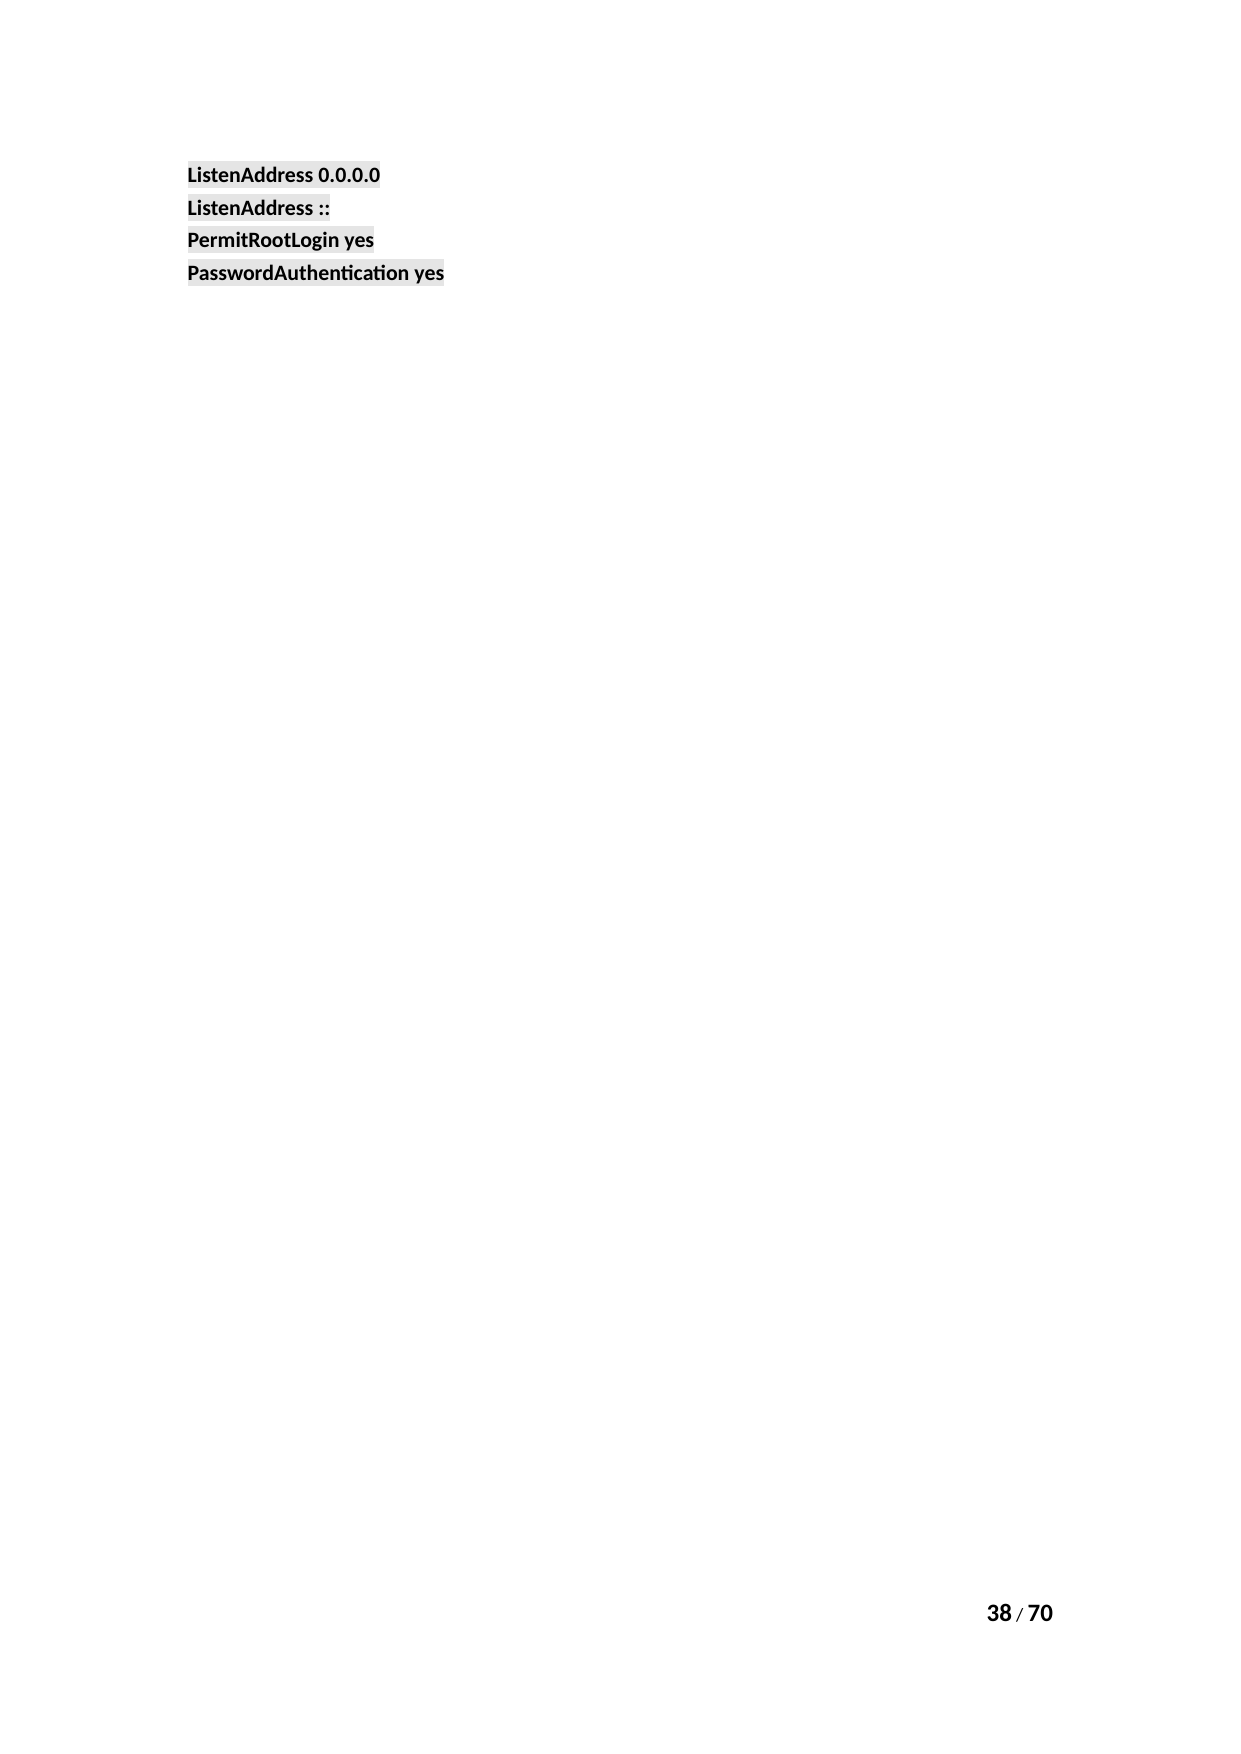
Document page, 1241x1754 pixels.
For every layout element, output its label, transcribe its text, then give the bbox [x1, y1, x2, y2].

text ListenAddress 0.0.0.0 [187, 158, 1053, 191]
text PasswordAuthentication yes [187, 256, 1053, 288]
text ListenAddress :: [187, 191, 1053, 223]
text PermitRootLogin yes [187, 223, 1053, 256]
